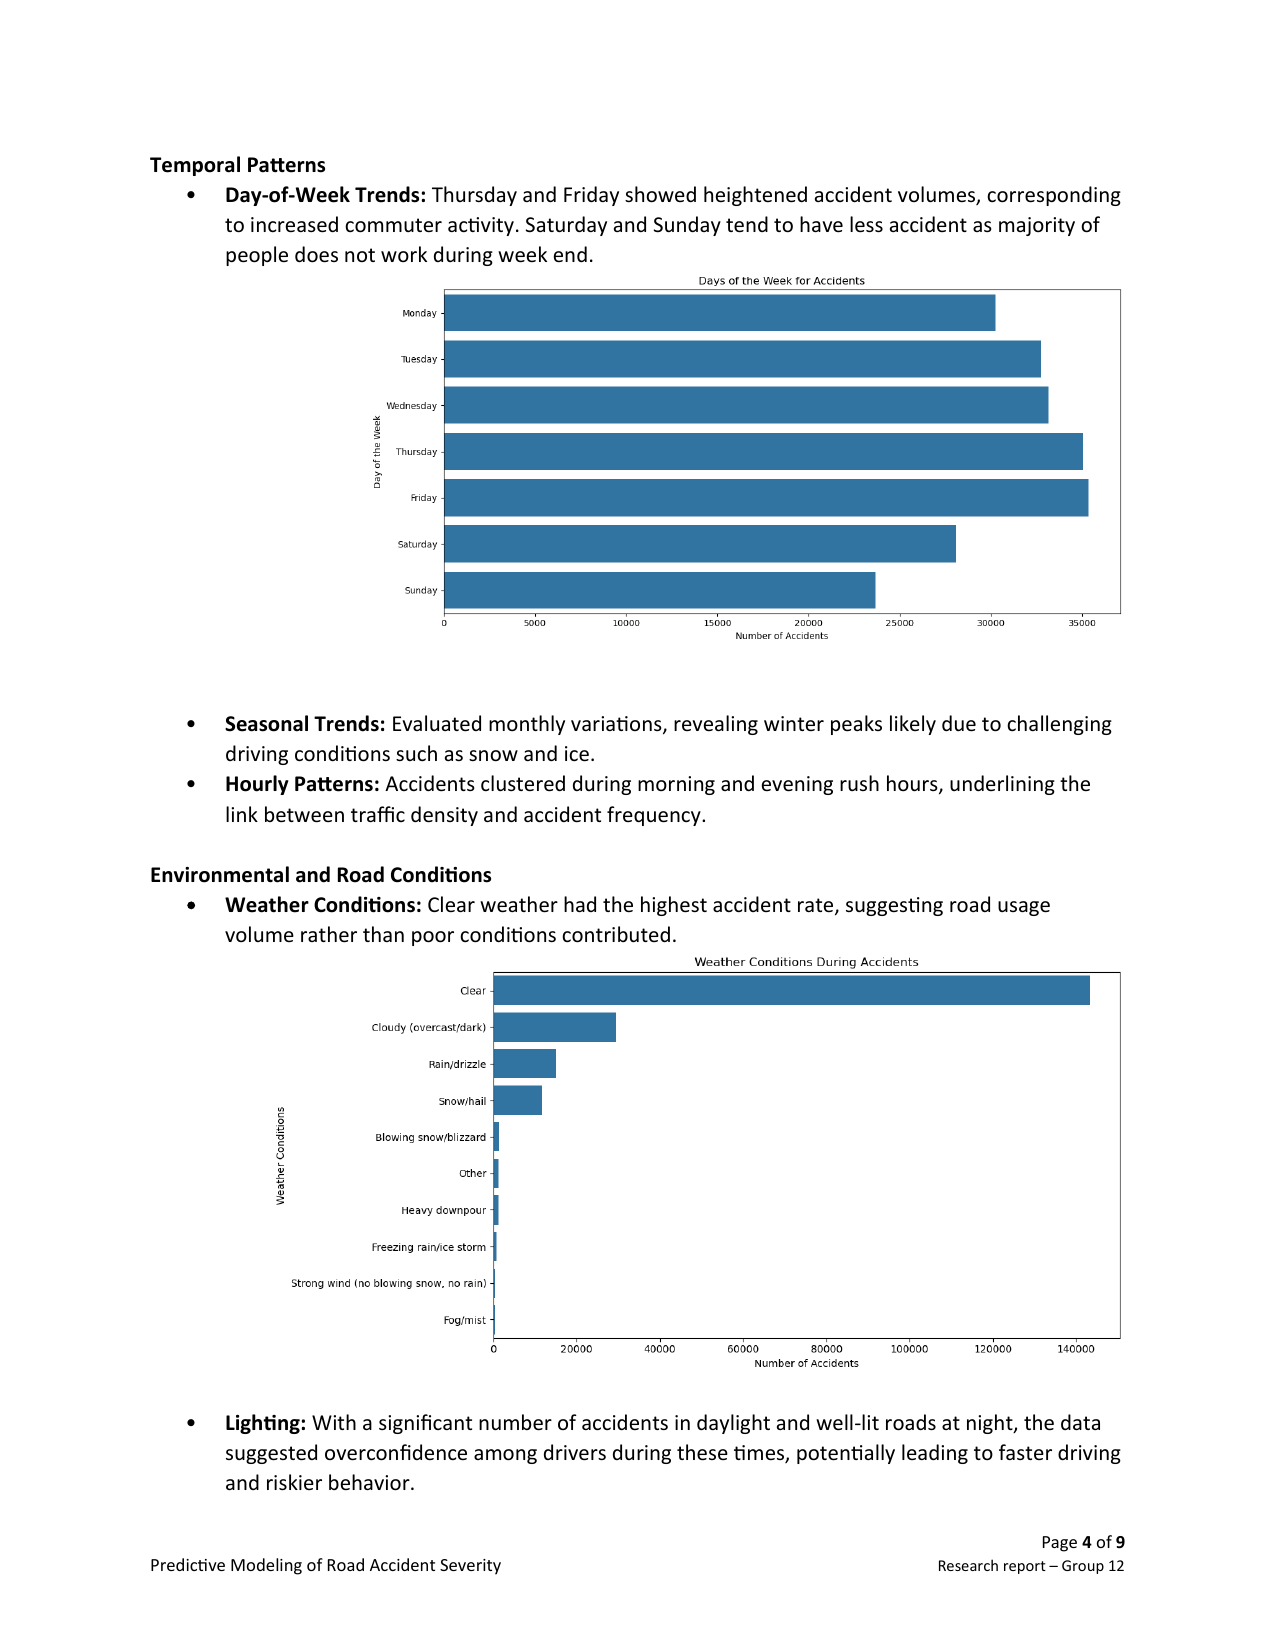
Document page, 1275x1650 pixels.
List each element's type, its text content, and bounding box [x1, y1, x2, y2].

picture [269, 950, 1125, 1376]
picture [367, 270, 1125, 647]
list Weather Conditions: Clear weather had the highest accident rate, suggesting road usage volume rather than poor conditions contributed. [187, 890, 1125, 949]
text Environmental and Road Conditions [150, 860, 1125, 888]
list Lighting: With a significant number of accidents in daylight and well-lit roads at night, the data suggested overconfidence among drivers during these times, potentially leading to faster driving and riskier behavior. [187, 1408, 1125, 1496]
list Hourly Patterns: Accidents clustered during morning and evening rush hours, underlining the link between traffic density and accident frequency. [187, 769, 1125, 828]
list Seasonal Trends: Evaluated monthly variations, revealing winter peaks likely due to challenging driving conditions such as snow and ice. [187, 709, 1125, 767]
text Temporal Patterns [150, 150, 1125, 178]
list Day-of-Week Trends: Thursday and Friday showed heightened accident volumes, corresponding to increased commuter activity. Saturday and Sunday tend to have less accident as majority of people does not work during week end. [187, 180, 1125, 269]
